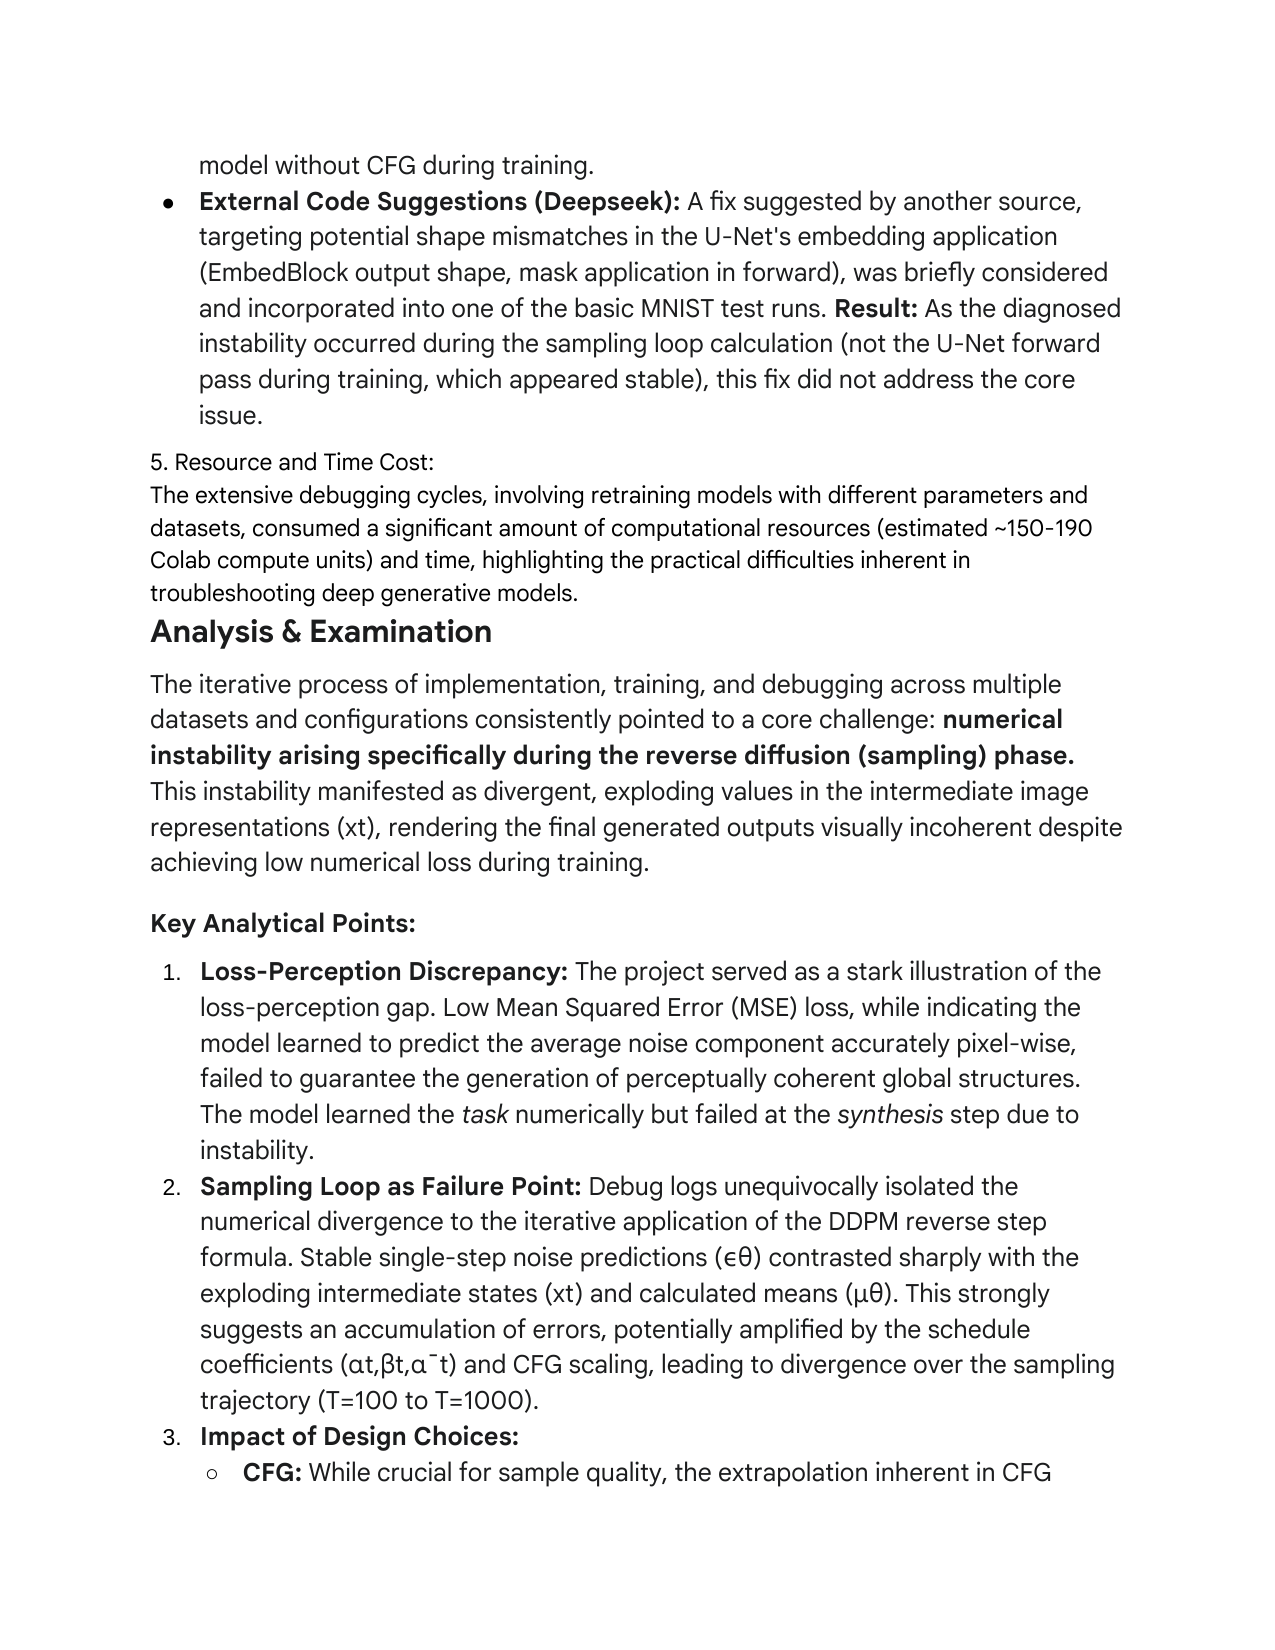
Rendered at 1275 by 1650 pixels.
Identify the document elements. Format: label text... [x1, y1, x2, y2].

list Loss-Perception Discrepancy: The project served as a stark illustration of the loss-perception gap. Low Mean Squared Error (MSE) loss, while indicating the model learned to predict the average noise component accurately pixel-wise, failed to guarantee the generation of perceptually coherent global structures. The model learned the task numerically but failed at the synthesis step due to instability. [162, 957, 1125, 1167]
list Impact of Design Choices: [162, 1421, 1125, 1452]
subtitle Analysis & Examination [150, 612, 1125, 651]
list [205, 1457, 1125, 1488]
text The iterative process of implementation, training, and debugging across multiple datasets and configurations consistently pointed to a core challenge: numerical instability arising specifically during the reverse diffusion (sampling) phase. This instability manifested as divergent, exploding values in the intermediate image representations (xt​), rendering the final generated outputs visually incoherent despite achieving low numerical loss during training. [150, 669, 1125, 879]
text The extensive debugging cycles, involving retraining models with different parameters and datasets, consumed a significant amount of computational resources (estimated ~150-190 Colab compute units) and time, highlighting the practical difficulties inherent in troubleshooting deep generative models. [150, 481, 1125, 608]
list External Code Suggestions (Deepseek): A fix suggested by another source, targeting potential shape mismatches in the U-Net's embedding application (EmbedBlock output shape, mask application in forward), was briefly considered and incorporated into one of the basic MNIST test runs. Result: As the diagnosed instability occurred during the sampling loop calculation (not the U-Net forward pass during training, which appeared stable), this fix did not address the core issue. [161, 186, 1125, 431]
text Key Analytical Points: [150, 908, 1125, 940]
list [161, 150, 1125, 181]
list Sampling Loop as Failure Point: Debug logs unequivocally isolated the numerical divergence to the iterative application of the DDPM reverse step formula. Stable single-step noise predictions (ϵθ​) contrasted sharply with the exploding intermediate states (xt​) and calculated means (μθ​). This strongly suggests an accumulation of errors, potentially amplified by the schedule coefficients (αt​,βt​,αˉt​) and CFG scaling, leading to divergence over the sampling trajectory (T=100 to T=1000). [162, 1171, 1125, 1417]
text 5. Resource and Time Cost: [150, 448, 1125, 477]
